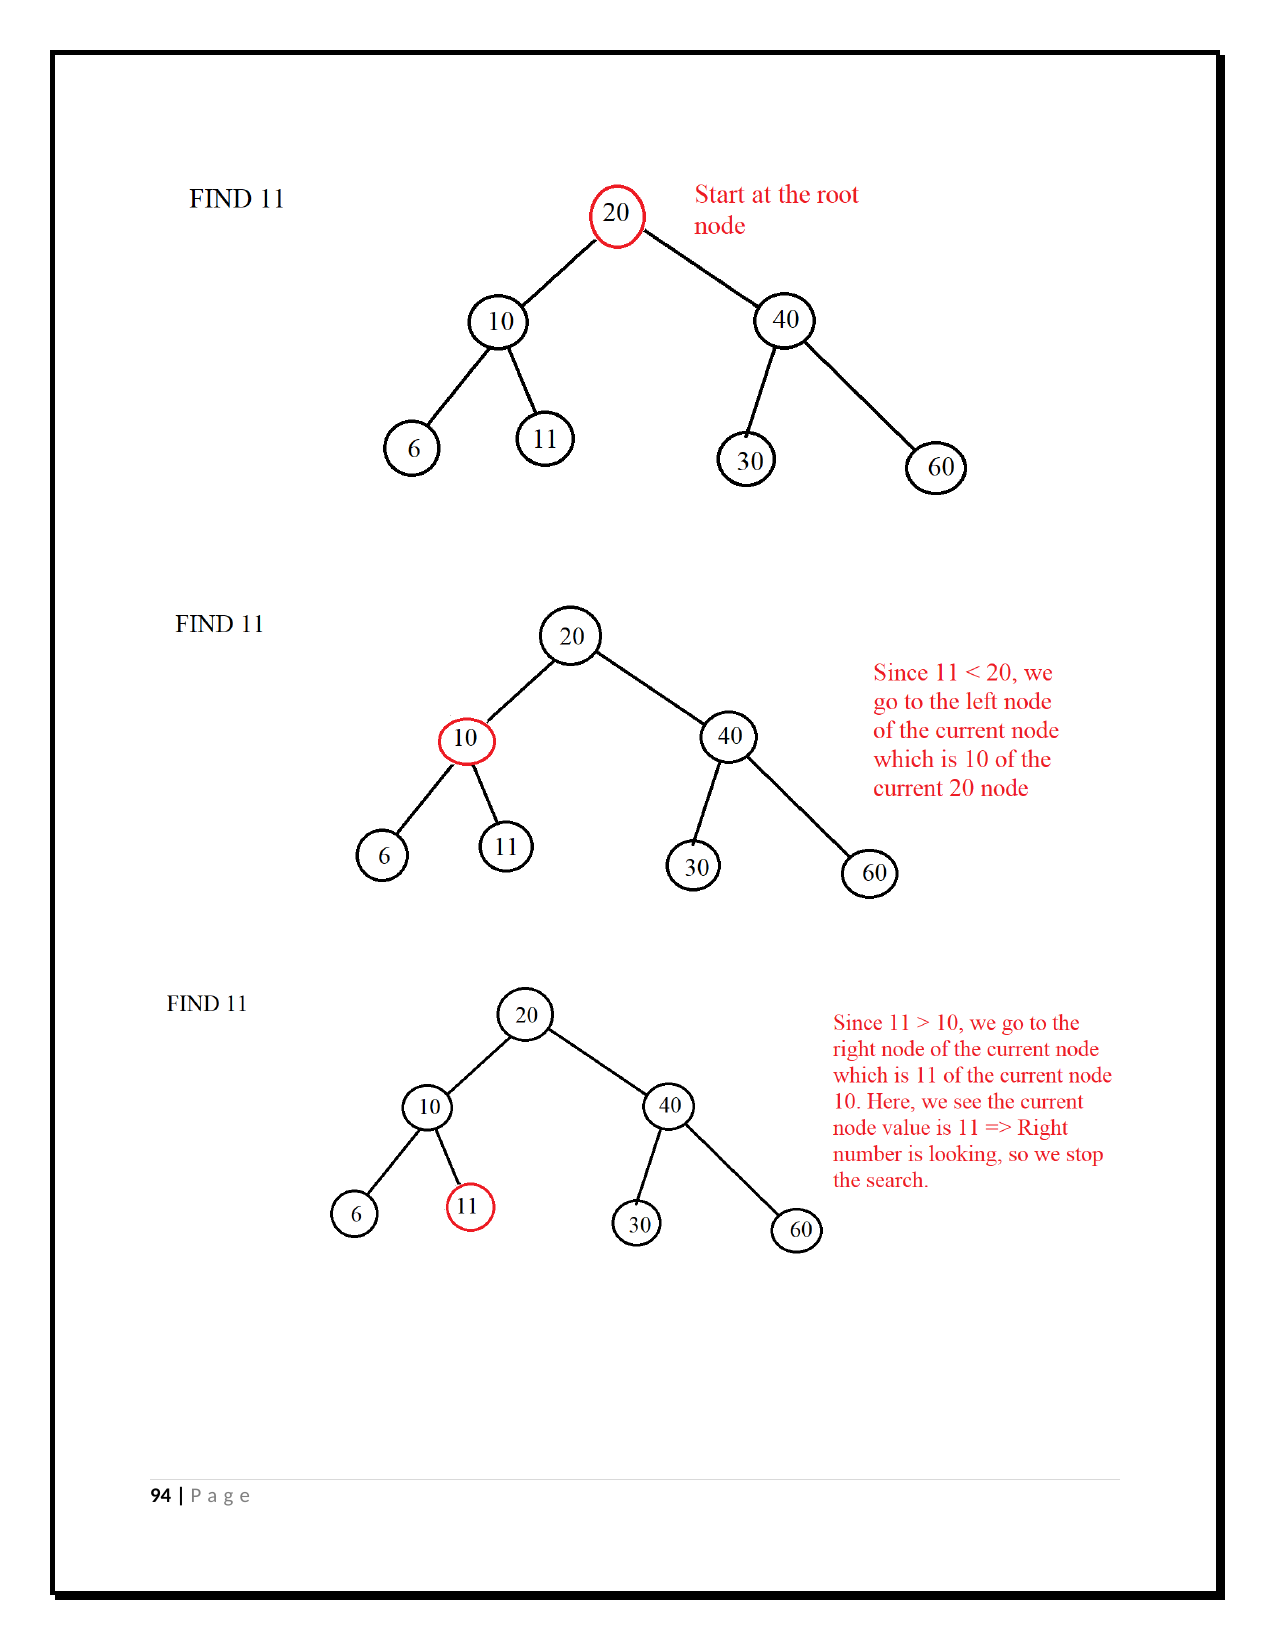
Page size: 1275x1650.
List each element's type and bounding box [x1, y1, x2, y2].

picture [150, 150, 1125, 572]
picture [150, 964, 1125, 1325]
picture [150, 584, 1125, 952]
